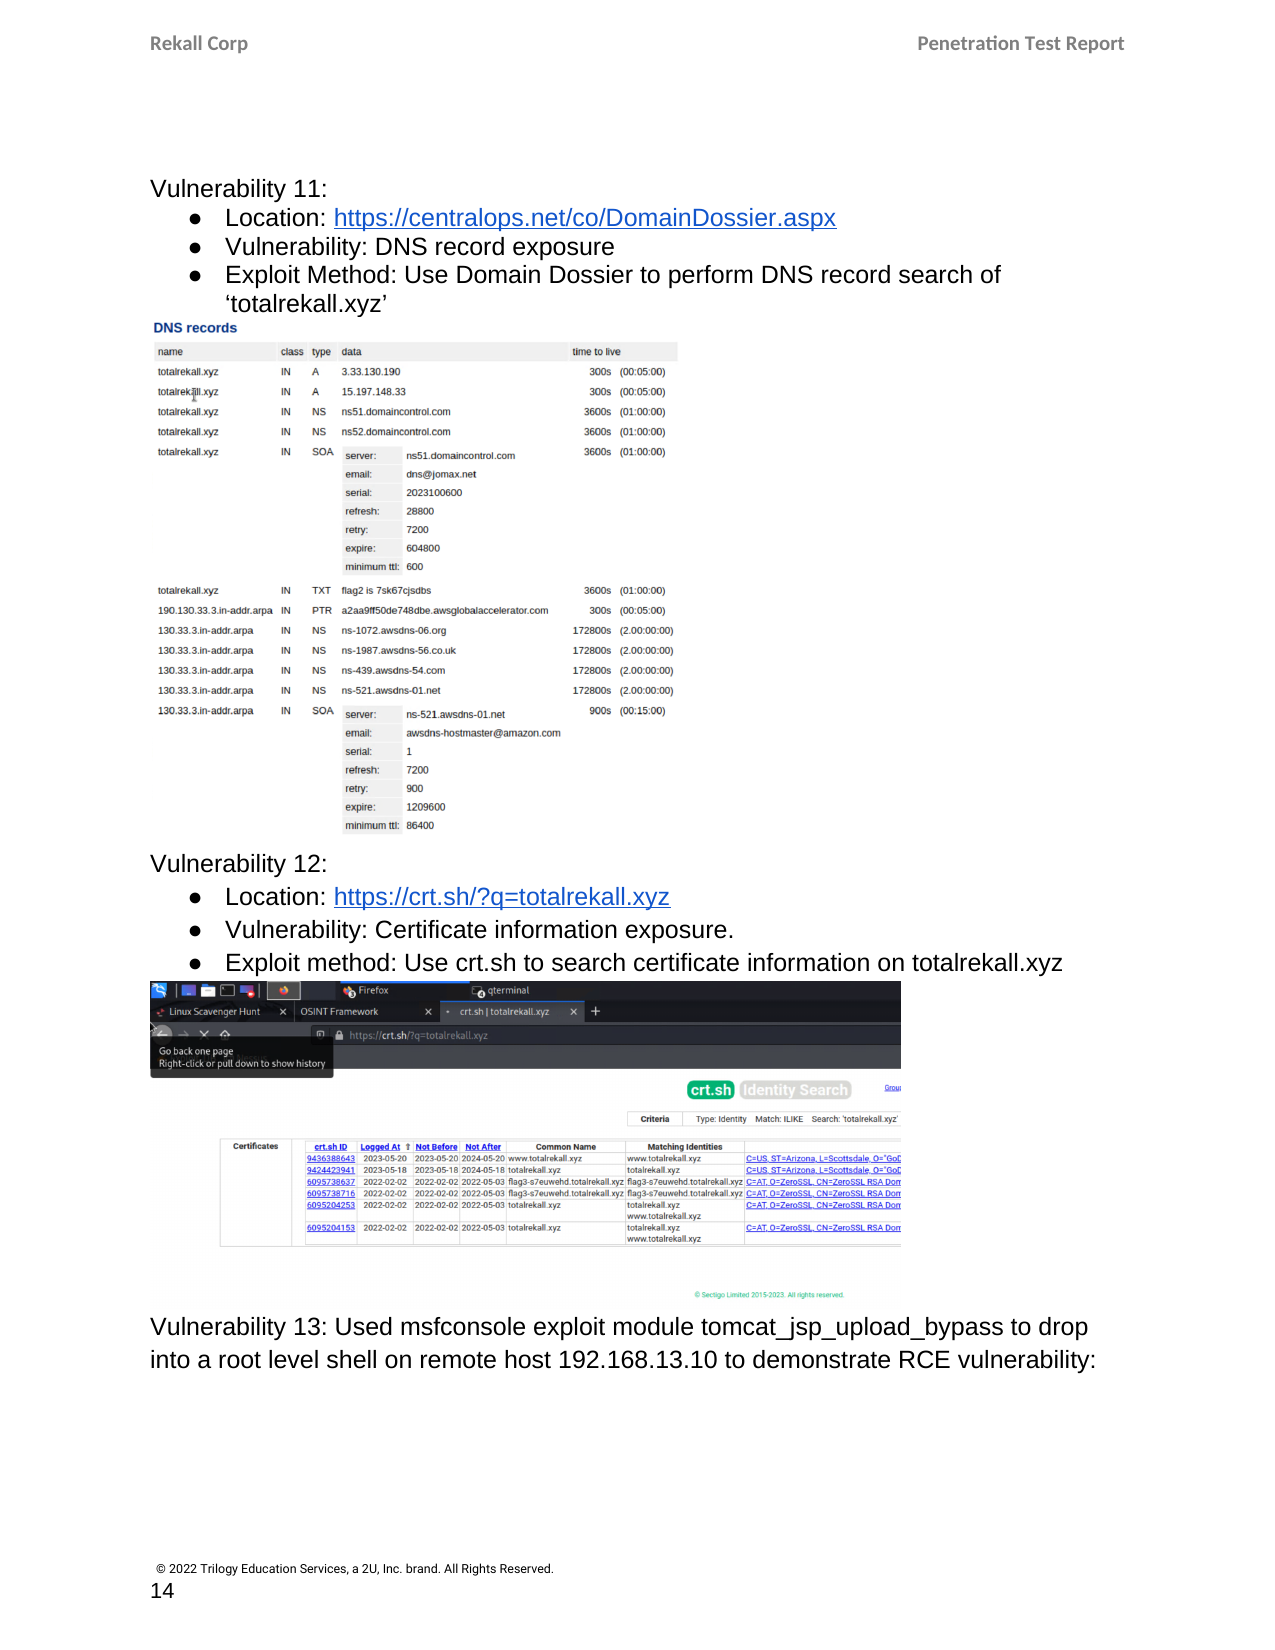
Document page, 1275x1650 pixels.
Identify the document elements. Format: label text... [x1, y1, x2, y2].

text Vulnerability 13: Used msfconsole exploit module tomcat_jsp_upload_bypass to drop into a root level shell on remote host 192.168.13.10 to demonstrate RCE vulnerability: [150, 1312, 1125, 1374]
text Vulnerability 12: [150, 849, 1125, 878]
list Exploit method: Use crt.sh to search certificate information on totalrekall.xyz [187, 948, 1125, 977]
picture [150, 981, 901, 1309]
list Vulnerability: DNS record exposure [187, 232, 1125, 260]
text Vulnerability 11: [150, 174, 1125, 203]
list Location: https://crt.sh/?q=totalrekall.xyz [187, 882, 1125, 911]
picture [150, 317, 718, 846]
list Exploit Method: Use Domain Dossier to perform DNS record search of ‘totalrekall.xyz’ [187, 260, 1125, 318]
list Location: https://centralops.net/co/DomainDossier.aspx [187, 203, 1125, 232]
list Vulnerability: Certificate information exposure. [187, 915, 1125, 944]
